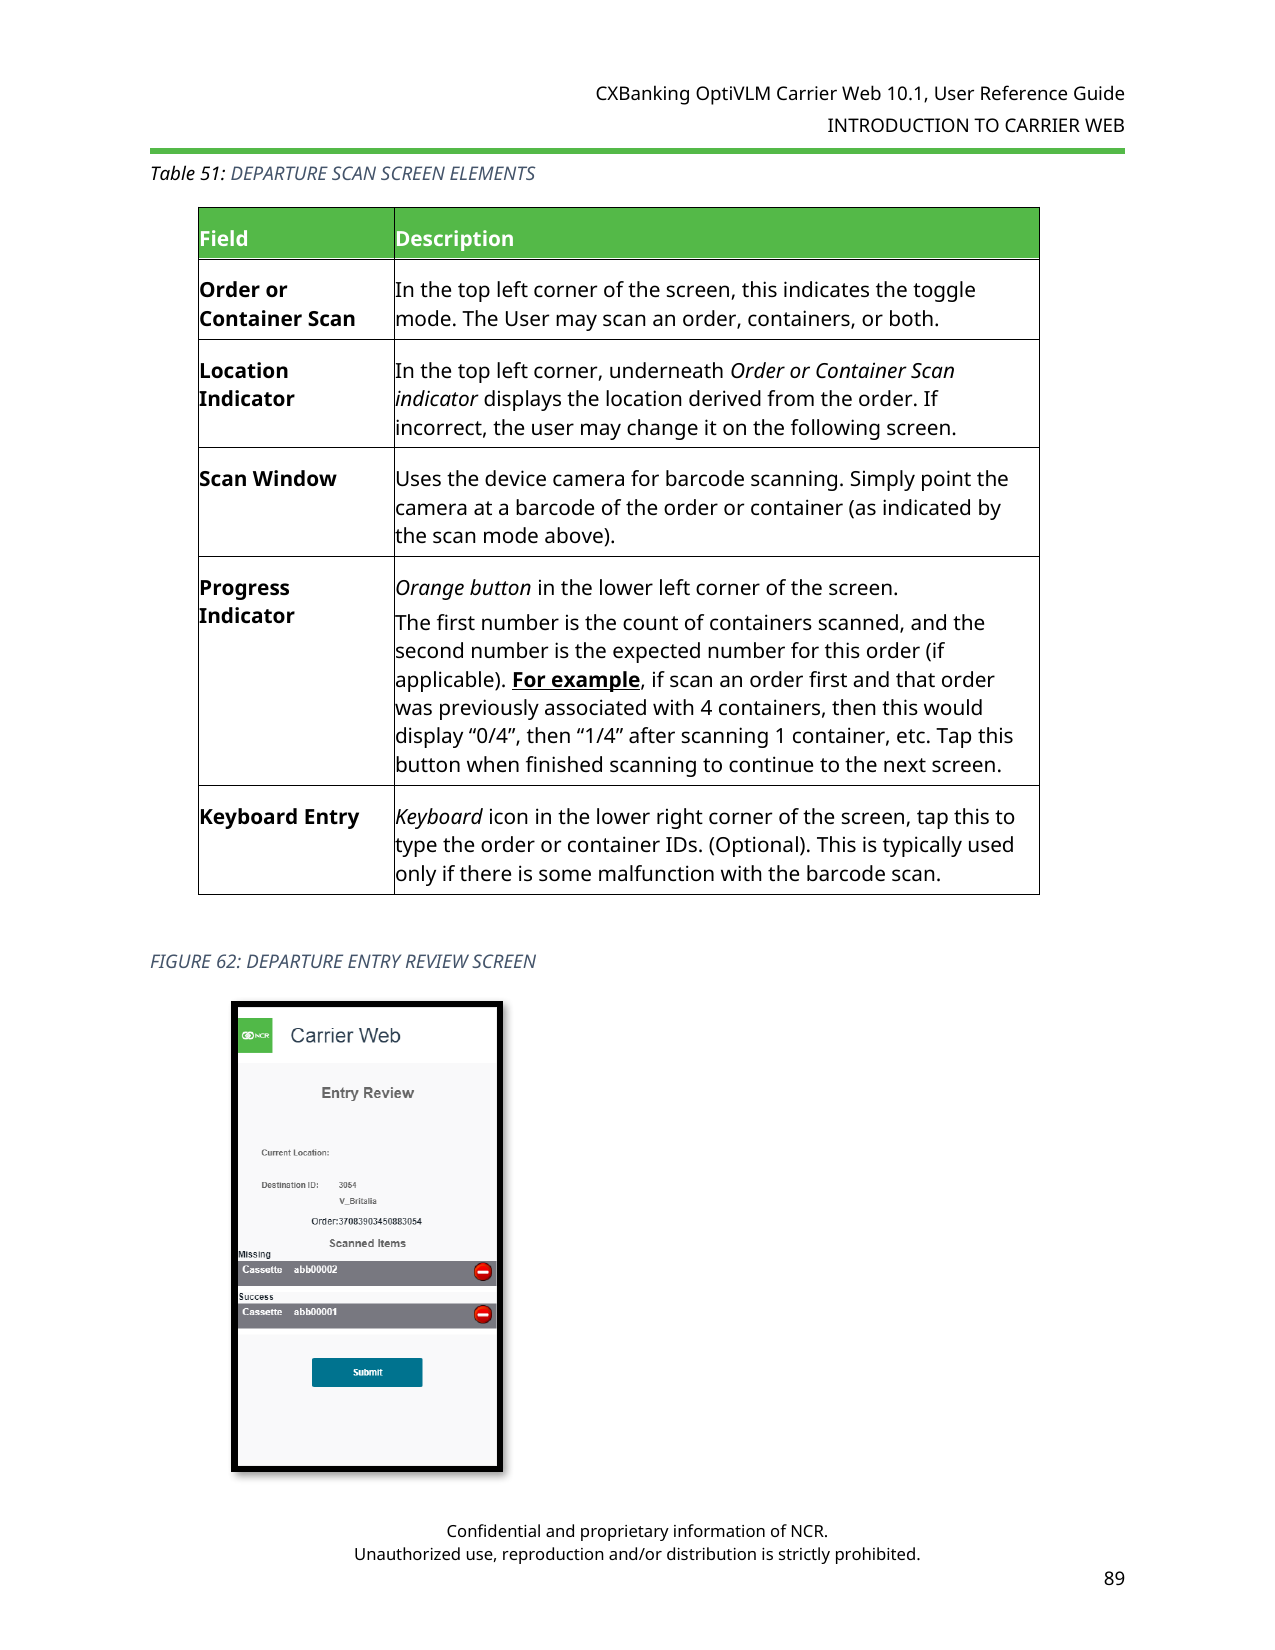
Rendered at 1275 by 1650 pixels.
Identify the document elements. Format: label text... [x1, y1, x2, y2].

text FIGURE 62: DEPARTURE ENTRY REVIEW SCREEN [150, 948, 1125, 974]
table_cell In the top left corner, underneath Order or Container Scan indicator displays the location derived from the order. If incorrect, the user may change it on the following screen. [395, 340, 1039, 447]
table_cell Progress Indicator [199, 557, 394, 785]
table_cell Uses the device camera for barcode scanning. Simply point the camera at a barcode of the order or container (as indicated by the scan mode above). [395, 448, 1039, 556]
table_cell Location Indicator [199, 340, 394, 447]
table_cell Scan Window [199, 448, 394, 556]
table_cell Keyboard icon in the lower right corner of the screen, tap this to type the order or container IDs. (Optional). This is typically used only if there is some malfunction with the barcode scan. [395, 786, 1039, 893]
table_cell Order or Container Scan [199, 260, 394, 338]
table_header Field [199, 208, 394, 258]
picture [238, 1007, 497, 1466]
table_cell Keyboard Entry [199, 786, 394, 893]
table_cell Orange button in the lower left corner of the screen. The first number is the count of containers scanned, and the second number is the expected number for this order (if applicable). For example, if scan an order first and that order was previously associated with 4 containers, then this would display “0/4”, then “1/4” after scanning 1 container, etc. Tap this button when finished scanning to continue to the next screen. [395, 557, 1039, 785]
text Table 51: DEPARTURE SCAN SCREEN ELEMENTS [150, 160, 1125, 186]
table_header Description [395, 208, 1039, 258]
table_cell In the top left corner of the screen, this indicates the toggle mode. The User may scan an order, containers, or both. [395, 260, 1039, 338]
